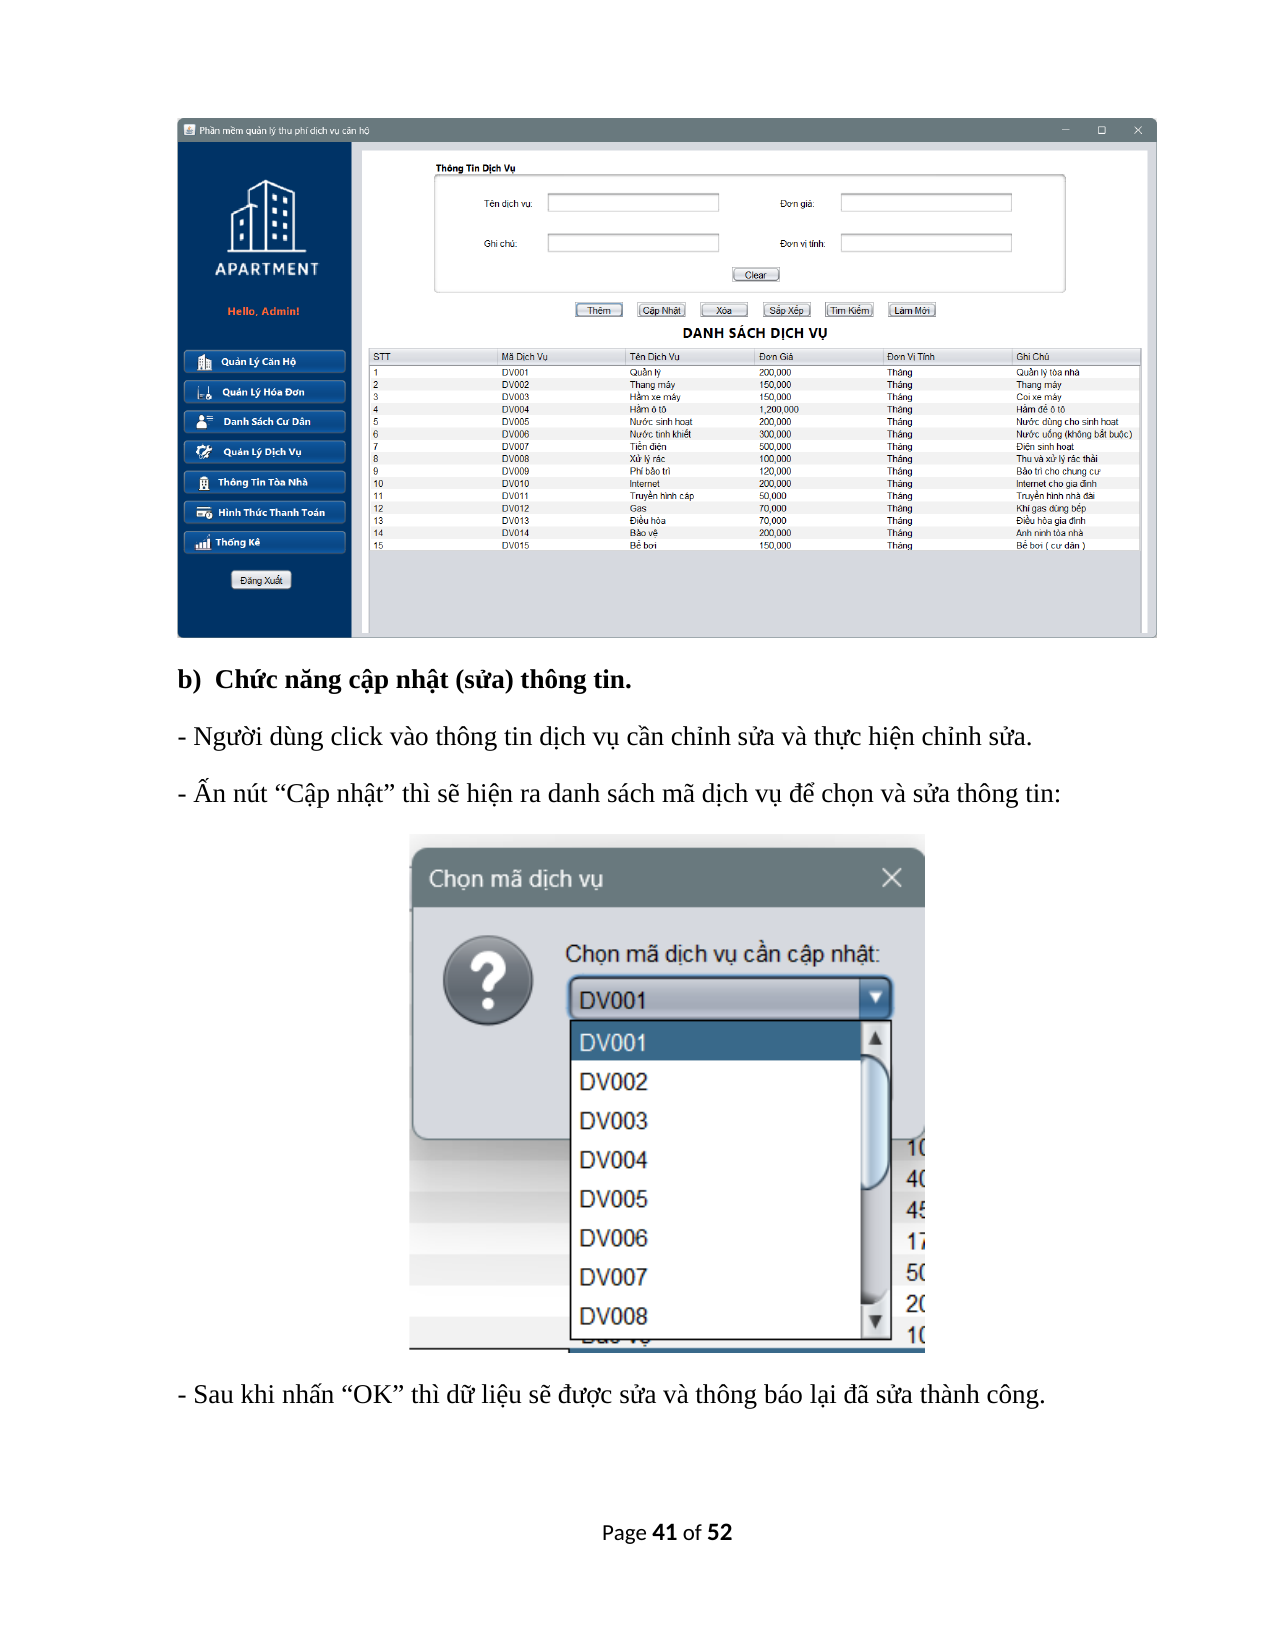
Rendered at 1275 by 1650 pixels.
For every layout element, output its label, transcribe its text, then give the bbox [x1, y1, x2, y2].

text - Sau khi nhấn “OK” thì dữ liệu sẽ được sửa và thông báo lại đã sửa thành công. [177, 1378, 1157, 1409]
picture [409, 834, 925, 1353]
text - Ấn nút “Cập nhật” thì sẽ hiện ra danh sách mã dịch vụ để chọn và sửa thông tin: [177, 777, 1157, 808]
picture [177, 118, 1157, 638]
text b) Chức năng cập nhật (sửa) thông tin. [177, 663, 1157, 694]
text - Người dùng click vào thông tin dịch vụ cần chỉnh sửa và thực hiện chỉnh sửa. [177, 720, 1157, 751]
